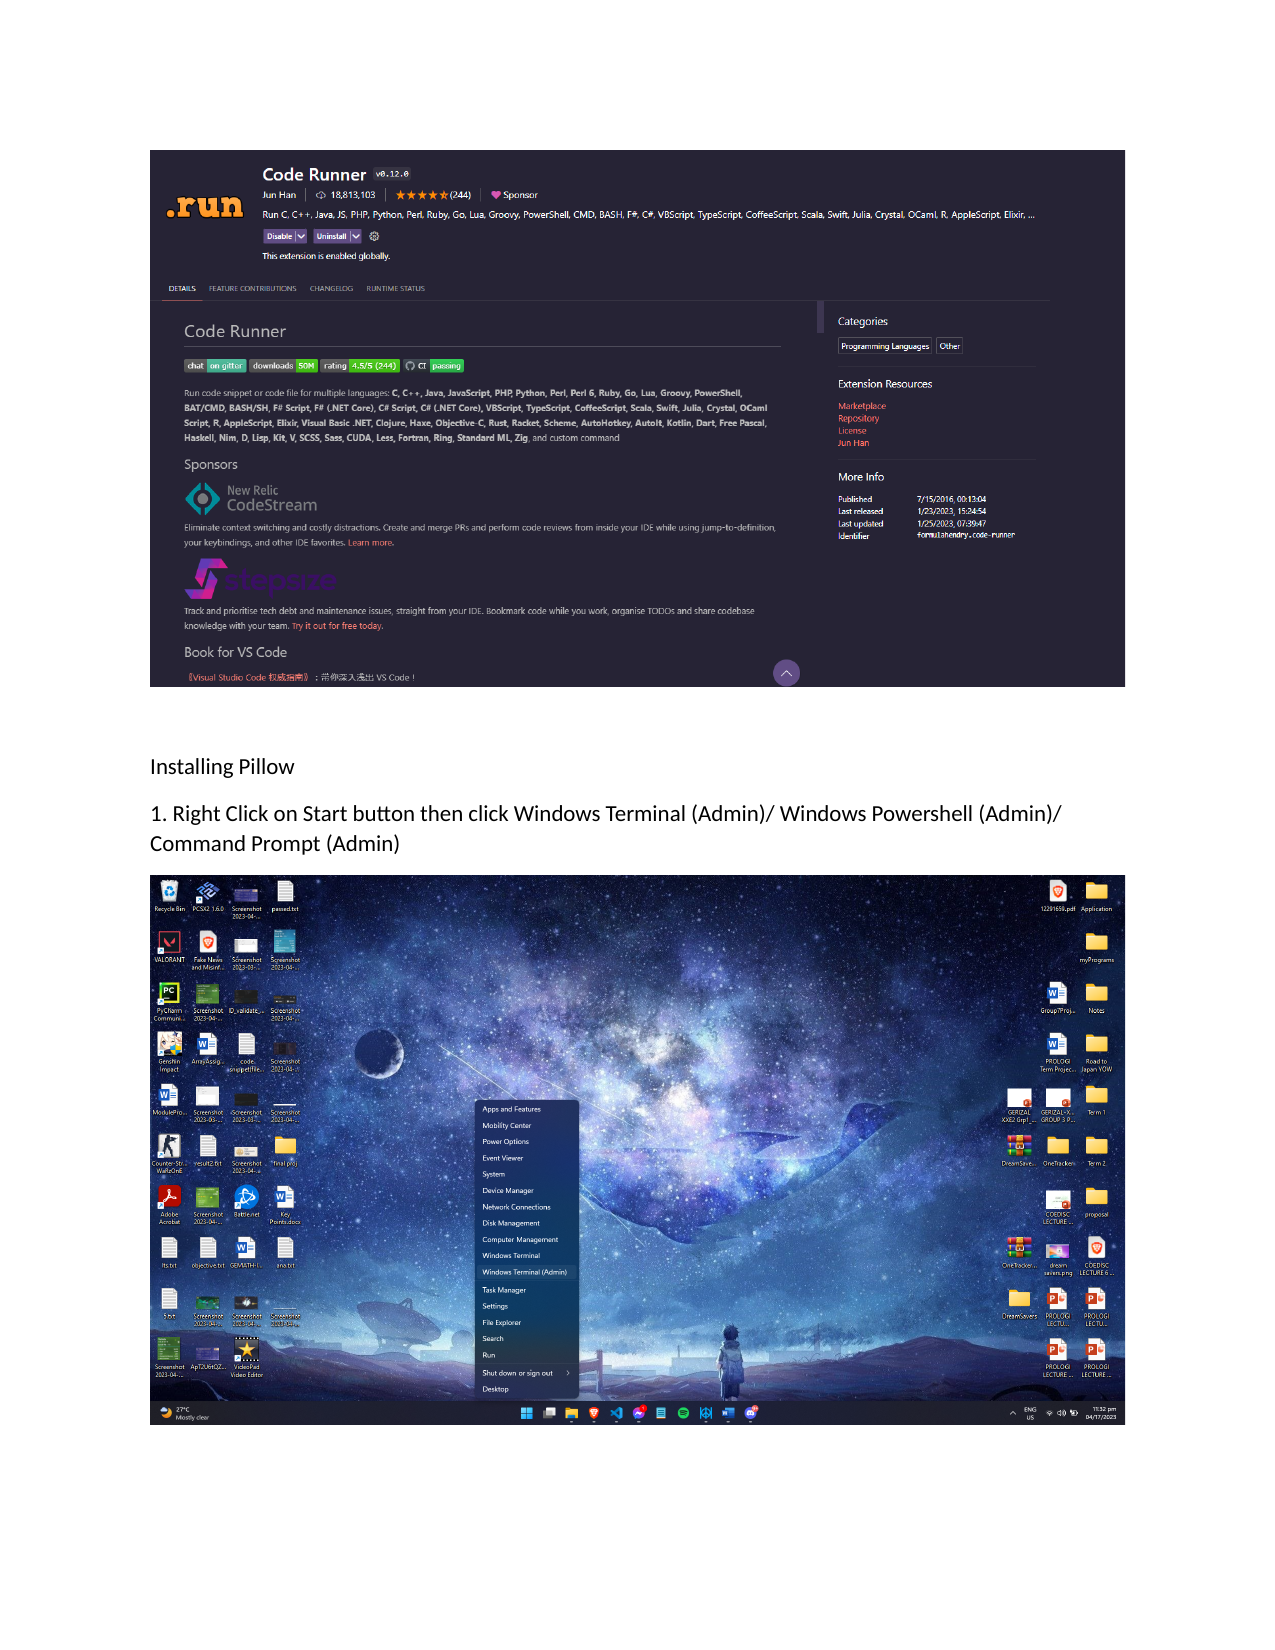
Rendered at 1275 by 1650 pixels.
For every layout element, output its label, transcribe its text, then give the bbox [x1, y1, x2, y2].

picture [150, 150, 1125, 687]
text 1. Right Click on Start button then click Windows Terminal (Admin)/ Windows Powershell (Admin)/ Command Prompt (Admin) [150, 799, 1125, 857]
text Installing Pillow [150, 752, 1125, 780]
picture [150, 875, 1125, 1425]
